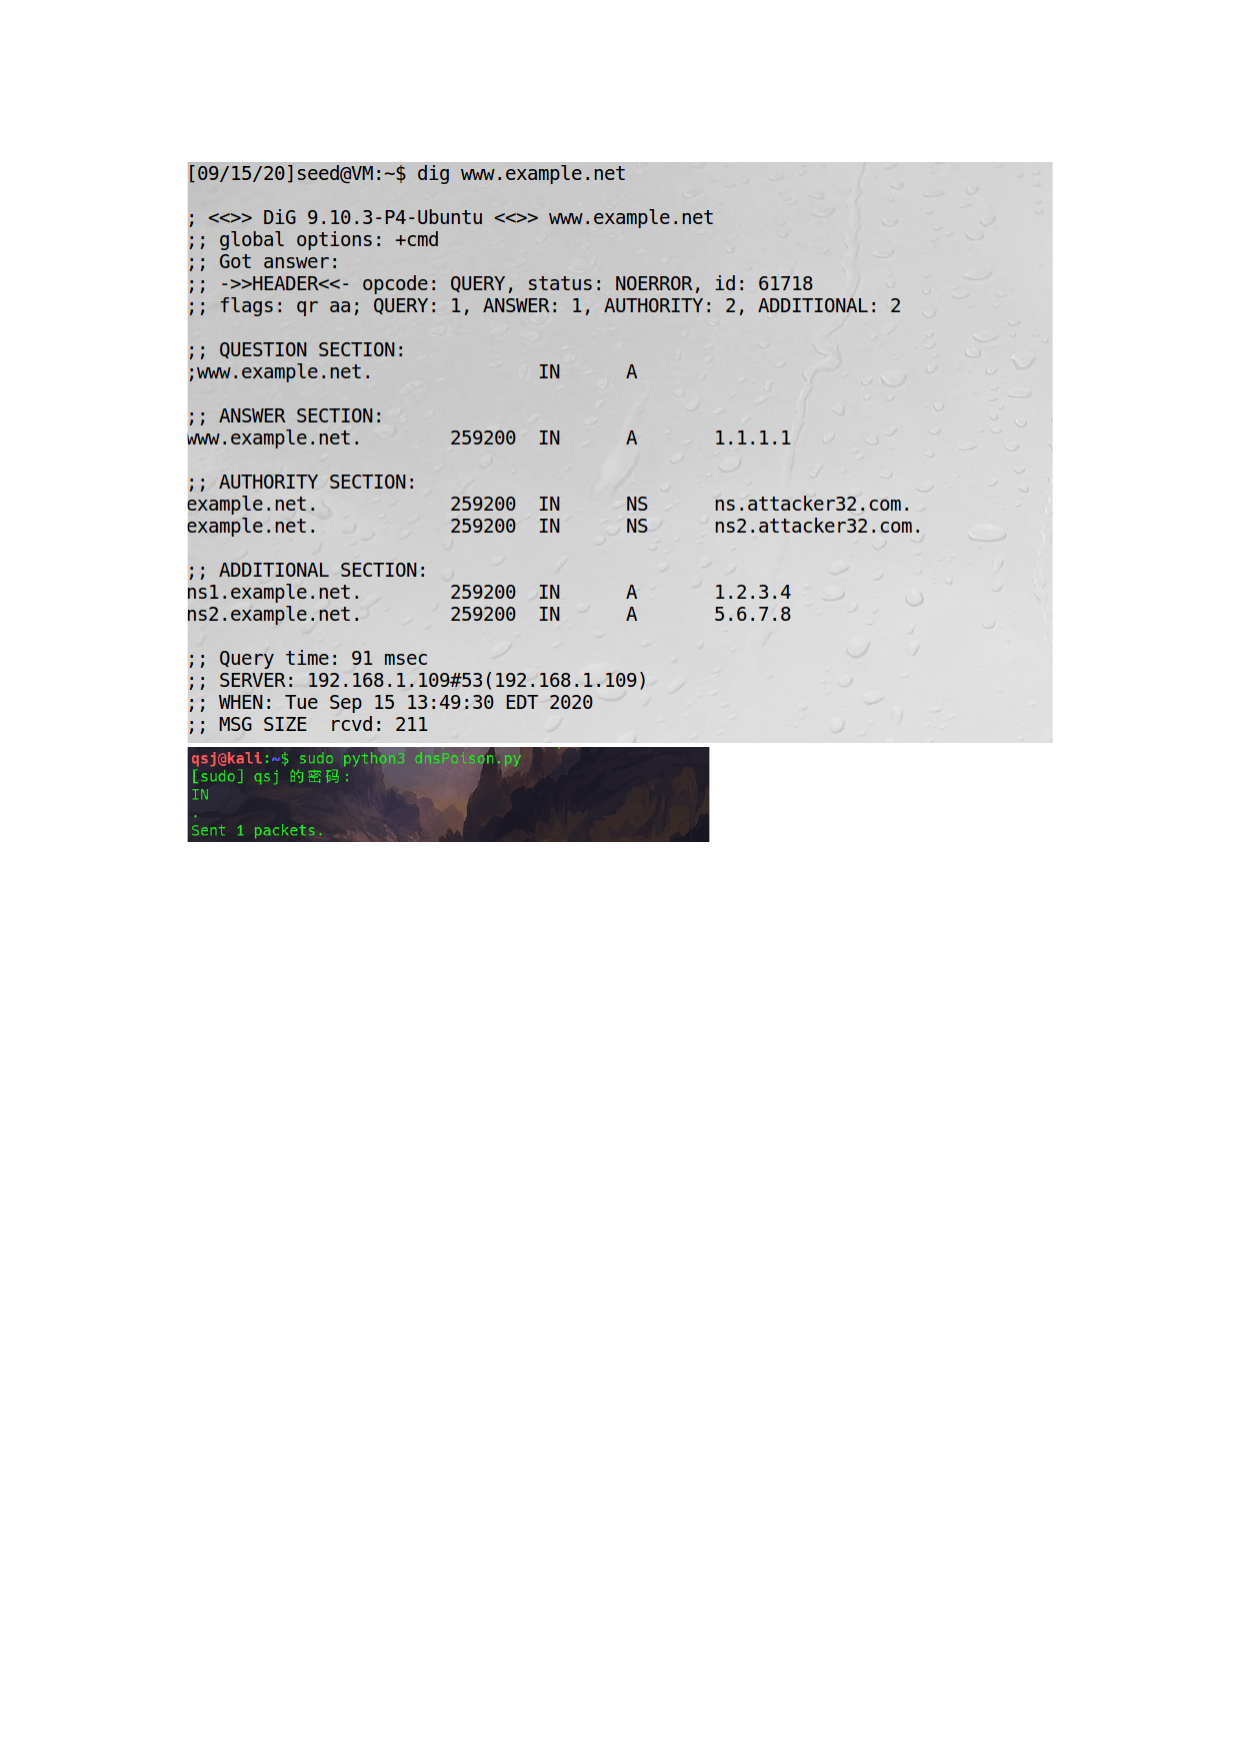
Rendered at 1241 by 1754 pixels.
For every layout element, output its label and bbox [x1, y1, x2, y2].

picture [187, 747, 710, 842]
picture [187, 162, 1053, 743]
